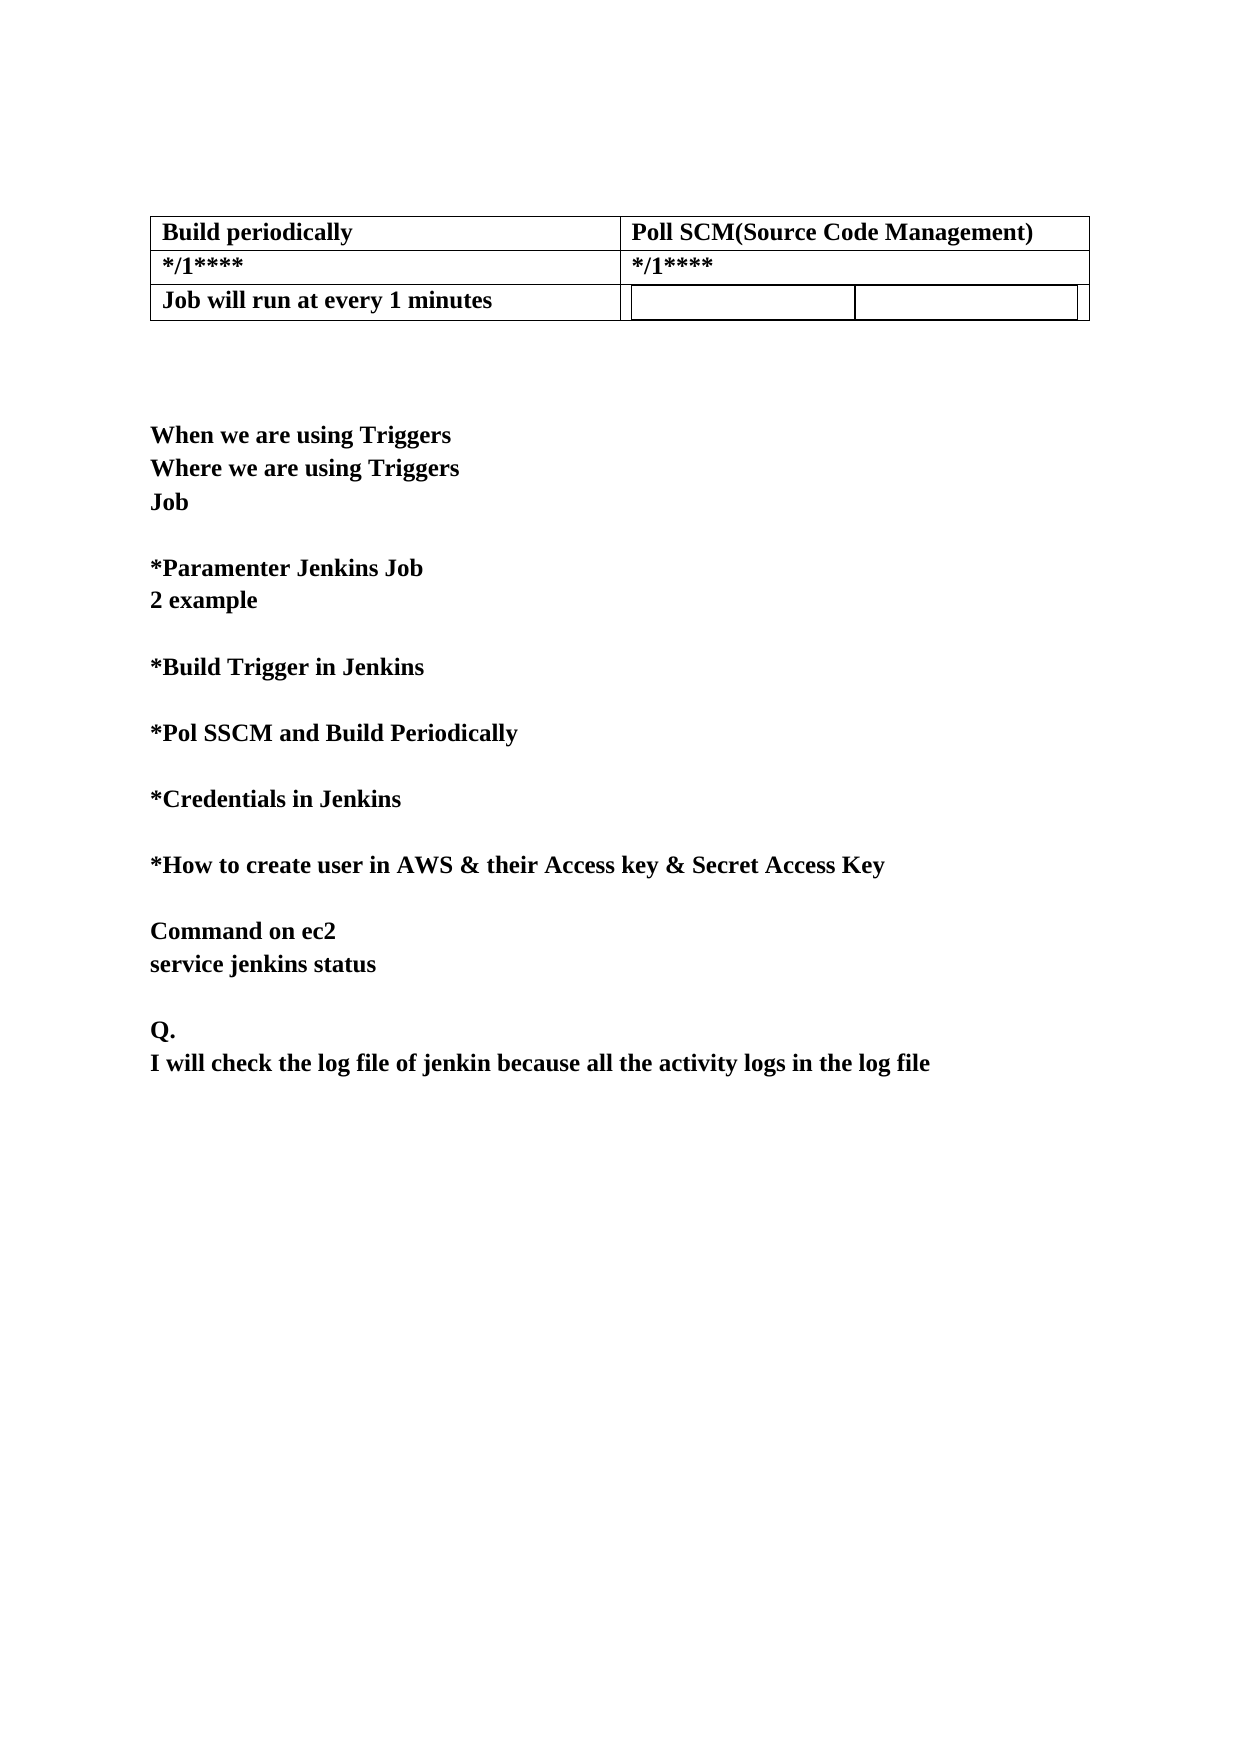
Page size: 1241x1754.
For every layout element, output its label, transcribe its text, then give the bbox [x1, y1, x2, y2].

text Where we are using Triggers [150, 453, 1090, 482]
text *Build Trigger in Jenkins [150, 652, 1090, 680]
table_cell [621, 285, 631, 320]
table_header Poll SCM(Source Code Management) [621, 217, 1089, 250]
text *Paramenter Jenkins Job [150, 553, 1090, 581]
text Q. [150, 1015, 1090, 1044]
table_cell Job will run at every 1 minutes [151, 285, 620, 320]
table_cell */1**** [151, 251, 620, 284]
table_cell [856, 286, 1077, 319]
text *Pol SSCM and Build Periodically [150, 718, 1090, 746]
table_cell [632, 286, 854, 319]
text *Credentials in Jenkins [150, 784, 1090, 812]
text 2 example [150, 586, 1090, 614]
table_cell [1078, 285, 1089, 320]
table_cell */1**** [621, 251, 1089, 284]
table_header Build periodically [151, 217, 620, 250]
text I will check the log file of jenkin because all the activity logs in the log file [150, 1048, 1090, 1077]
text When we are using Triggers [150, 421, 1090, 449]
text *How to create user in AWS & their Access key & Secret Access Key [150, 850, 1090, 878]
text service jenkins status [150, 949, 1090, 978]
text Command on ec2 [150, 916, 1090, 944]
text Job [150, 487, 1090, 515]
